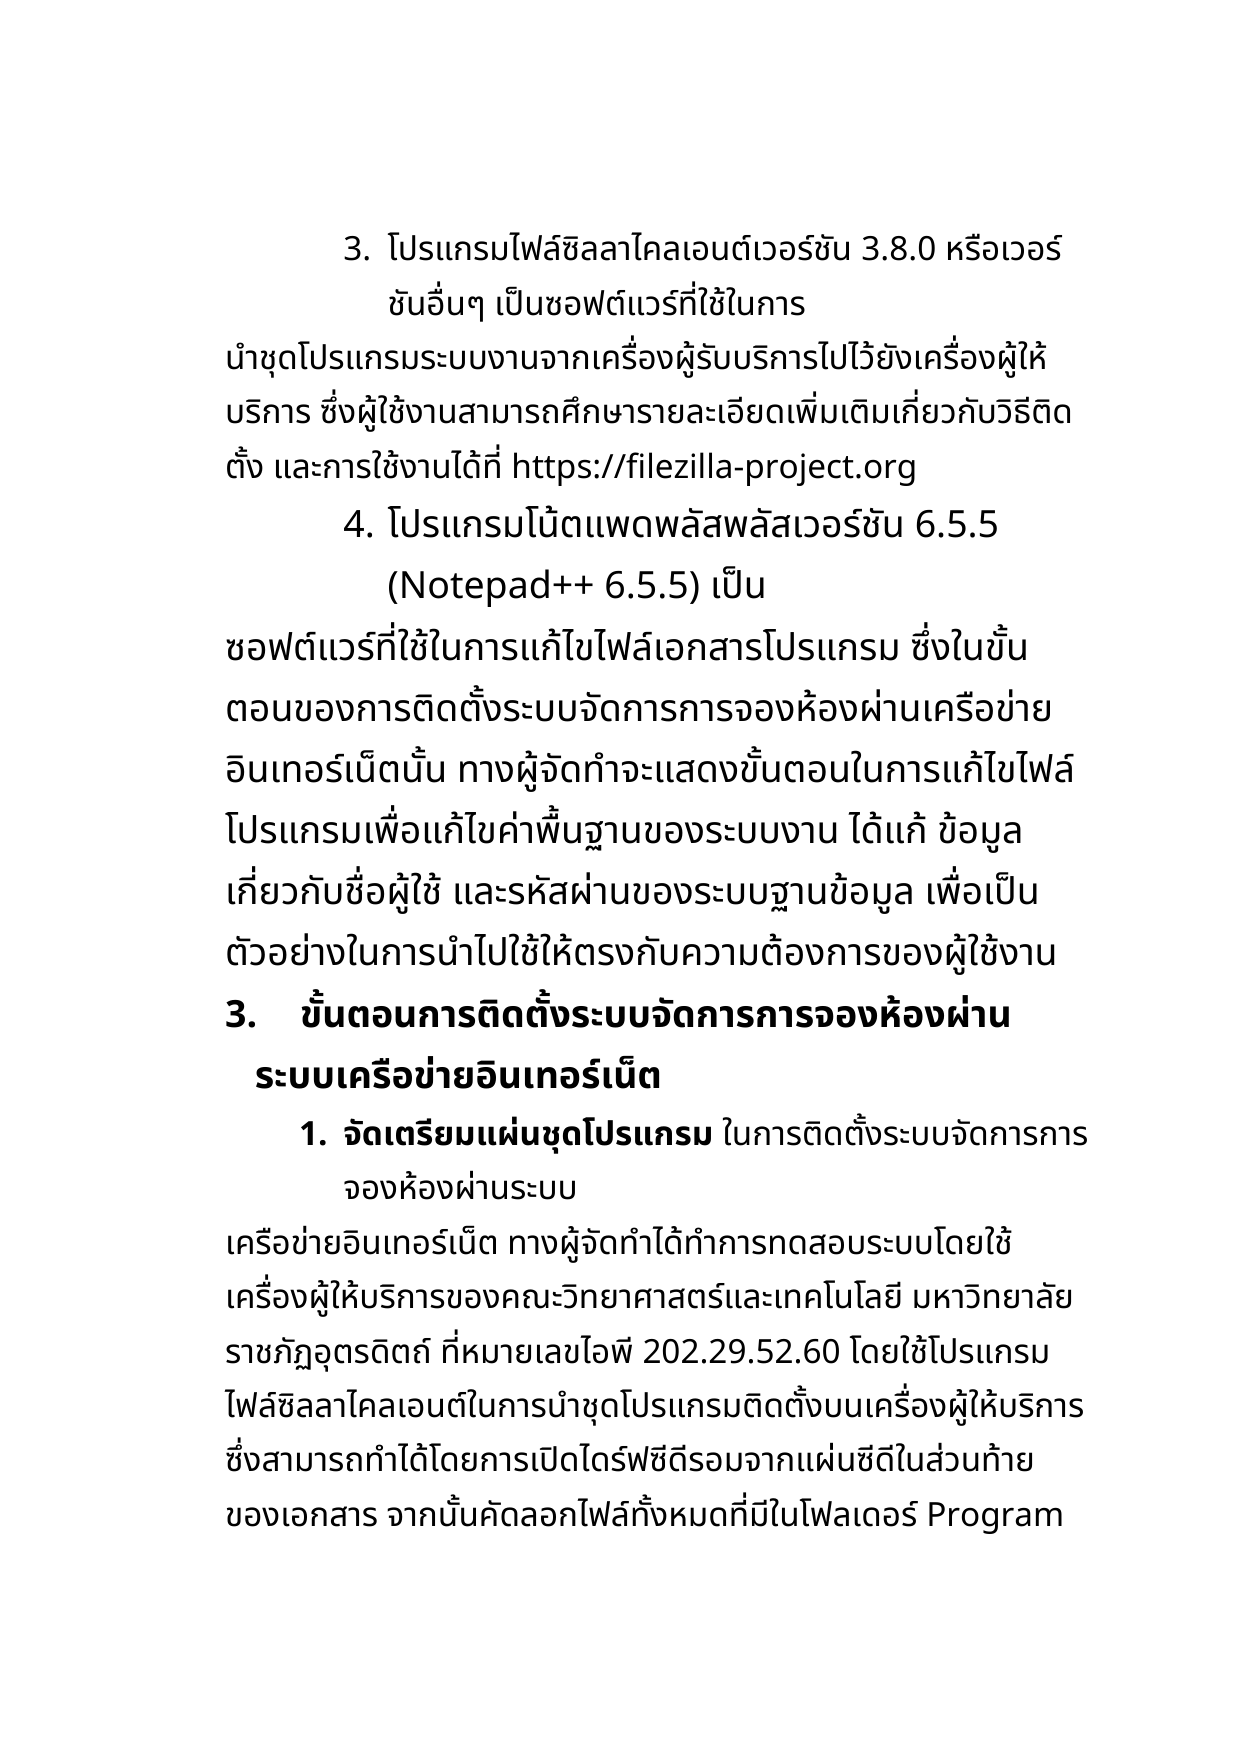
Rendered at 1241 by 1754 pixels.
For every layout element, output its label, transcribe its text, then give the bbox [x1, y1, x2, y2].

text ซอฟต์แวร์ที่ใช้ในการแก้ไขไฟล์เอกสารโปรแกรม ซึ่งในขั้นตอนของการติดตั้งระบบจัดการการจองห้องผ่านเครือข่ายอินเทอร์เน็ตนั้น ทางผู้จัดทำจะแสดงขั้นตอนในการแก้ไขไฟล์โปรแกรมเพื่อแก้ไขค่าพื้นฐานของระบบงาน ได้แก้ ข้อมูลเกี่ยวกับชื่อผู้ใช้ และรหัสผ่านของระบบฐานข้อมูล เพื่อเป็นตัวอย่างในการนำไปใช้ให้ตรงกับความต้องการของผู้ใช้งาน [225, 620, 1090, 983]
list โปรแกรมไฟล์ซิลลาไคลเอนต์เวอร์ชัน 3.8.0 หรือเวอร์ชันอื่นๆ เป็นซอฟต์แวร์ที่ใช้ในการ [343, 225, 1090, 330]
list ขั้นตอนการติดตั้งระบบจัดการการจองห้องผ่านระบบเครือข่ายอินเทอร์เน็ต [225, 987, 1090, 1105]
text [225, 1219, 1090, 1541]
list โปรแกรมโน้ตแพดพลัสพลัสเวอร์ชัน 6.5.5 (Notepad++ 6.5.5) เป็น [343, 497, 1090, 616]
text นำชุดโปรแกรมระบบงานจากเครื่องผู้รับบริการไปไว้ยังเครื่องผู้ให้บริการ ซึ่งผู้ใช้งานสามารถศึกษารายละเอียดเพิ่มเติมเกี่ยวกับวิธีติดตั้ง และการใช้งานได้ที่ https://filezilla-project.org [225, 334, 1090, 493]
list จัดเตรียมแผ่นชุดโปรแกรม ในการติดตั้งระบบจัดการการจองห้องผ่านระบบ [299, 1110, 1090, 1215]
